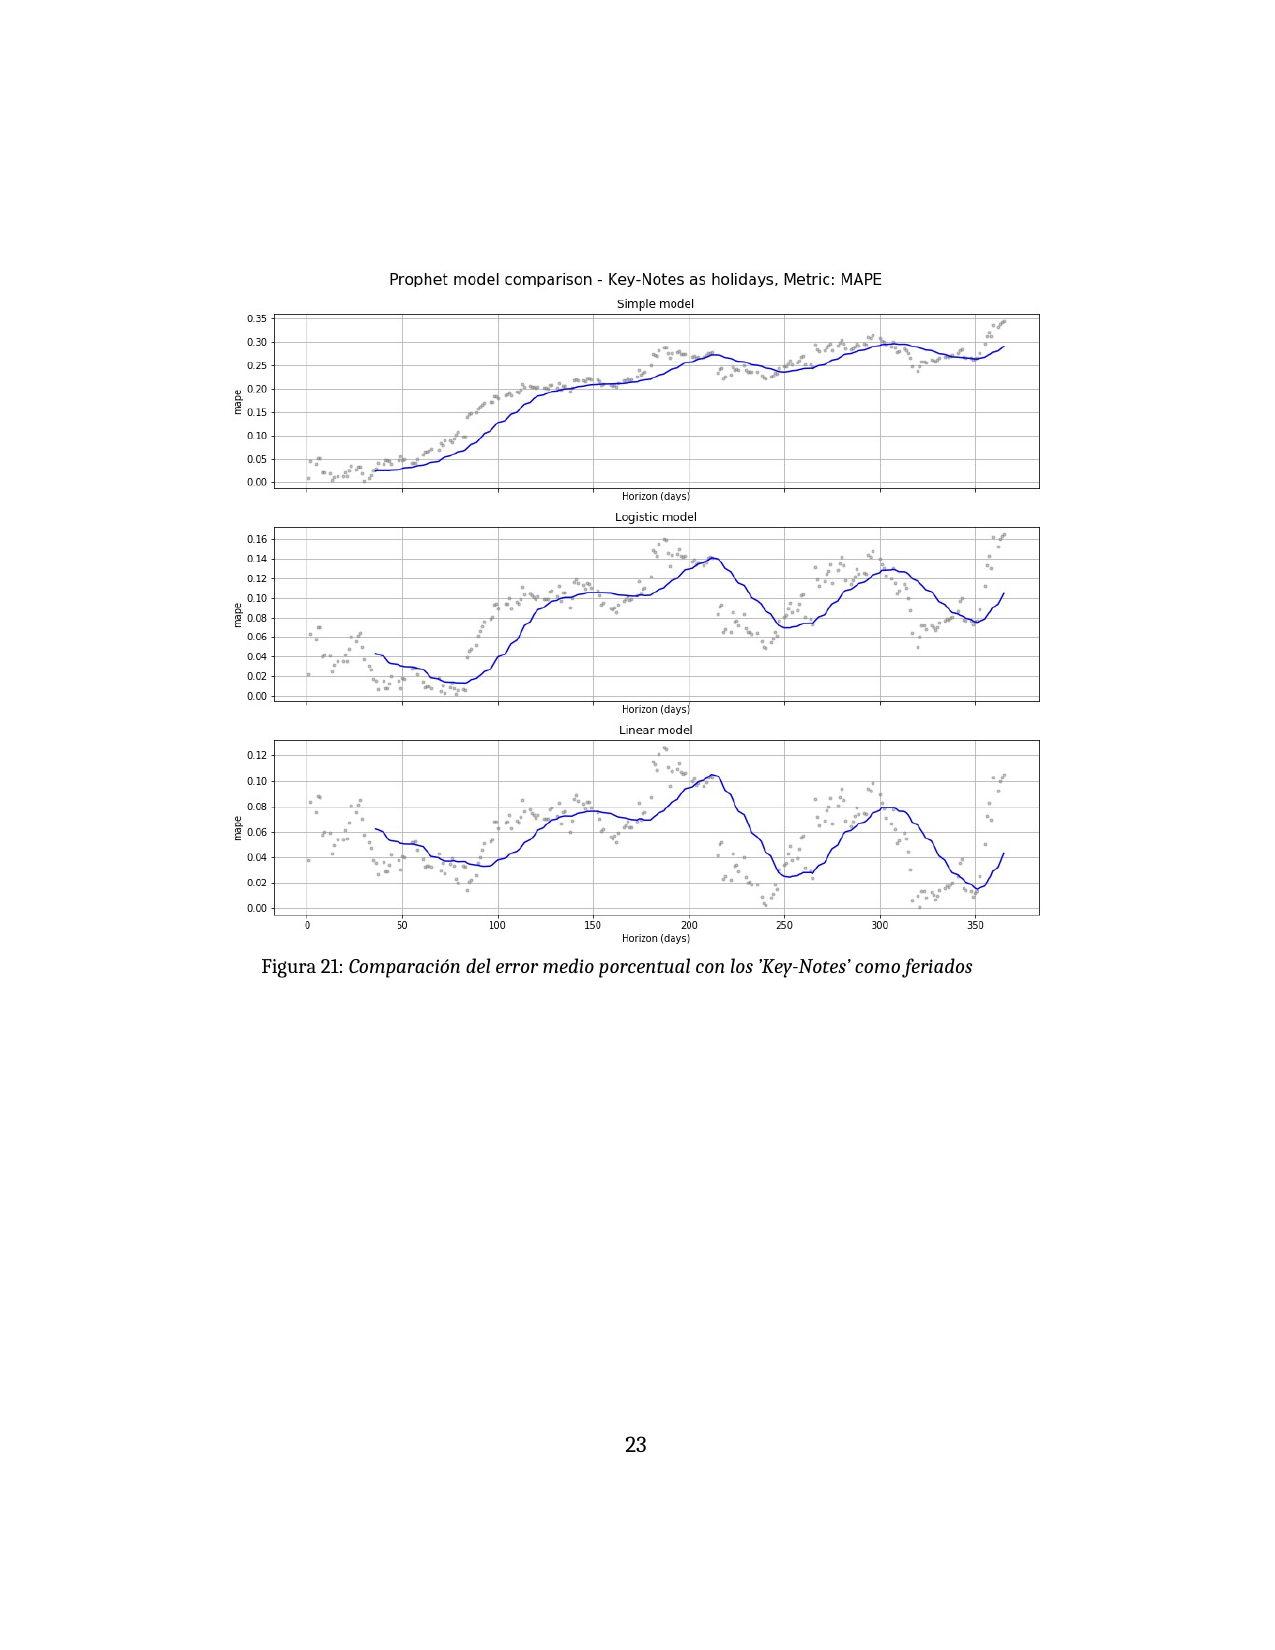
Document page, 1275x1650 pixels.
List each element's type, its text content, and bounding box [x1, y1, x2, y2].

picture [230, 270, 1041, 946]
text Figura 21: Comparación del error medio porcentual con los ’Key-Notes’ como feriados [261, 955, 1054, 979]
